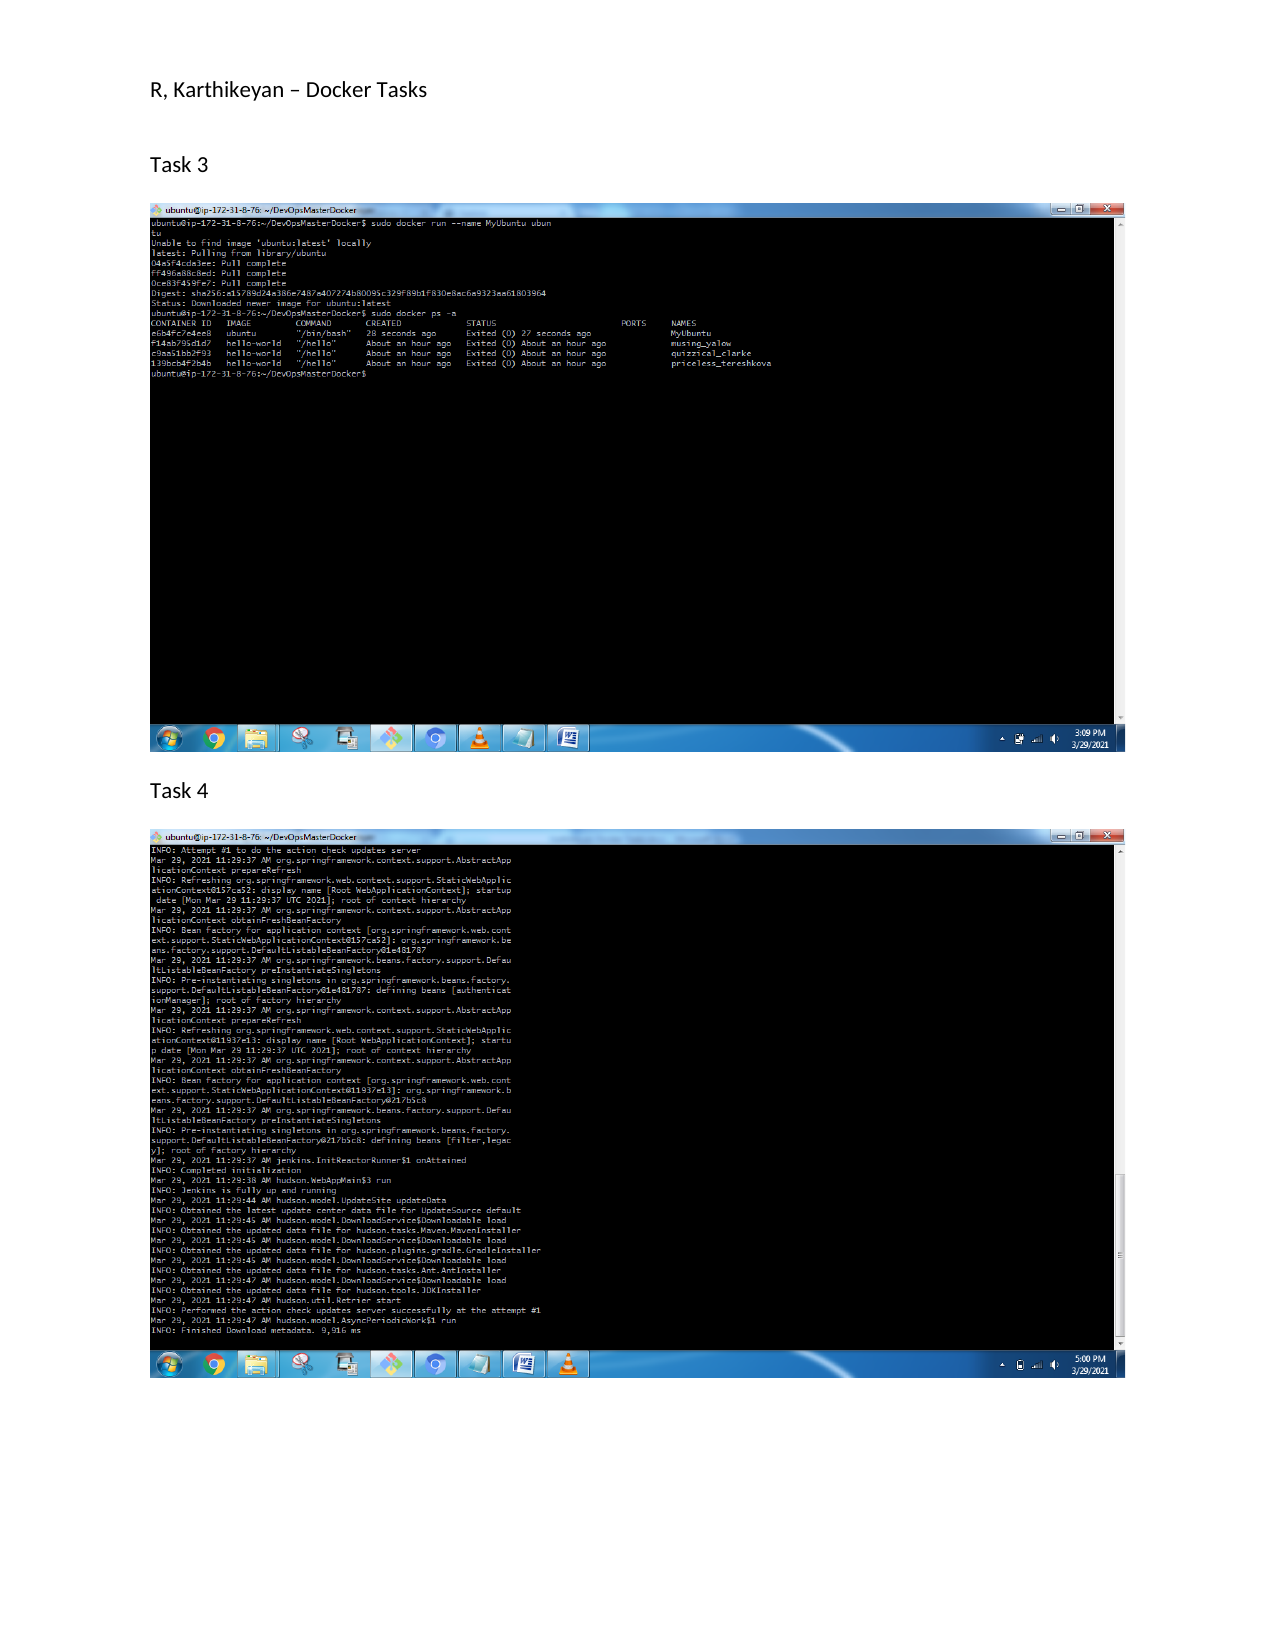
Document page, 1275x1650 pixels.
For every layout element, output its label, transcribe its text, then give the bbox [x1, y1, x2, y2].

text Task 4 [150, 776, 1125, 804]
picture [150, 829, 1125, 1378]
text Task 3 [150, 150, 1125, 178]
picture [150, 203, 1125, 752]
